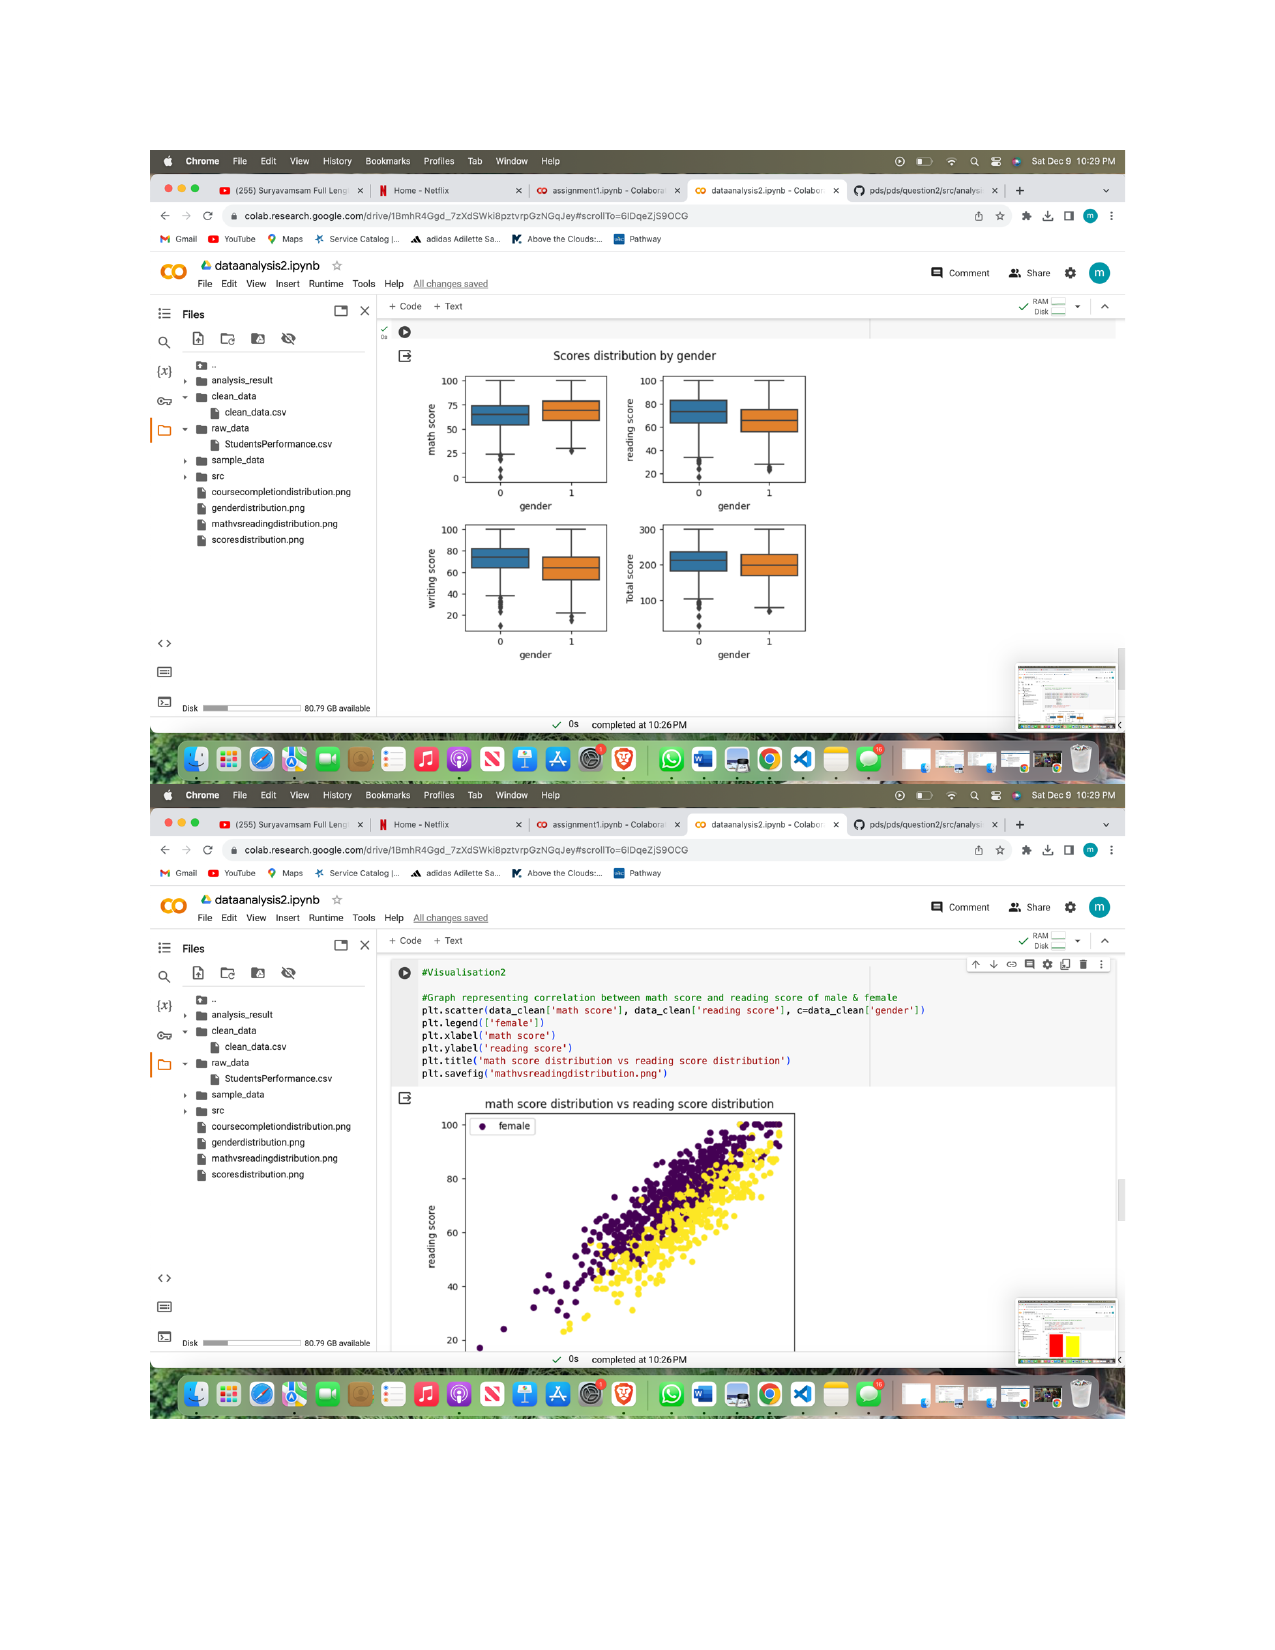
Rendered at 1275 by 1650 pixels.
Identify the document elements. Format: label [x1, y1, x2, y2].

picture [150, 150, 1125, 1419]
